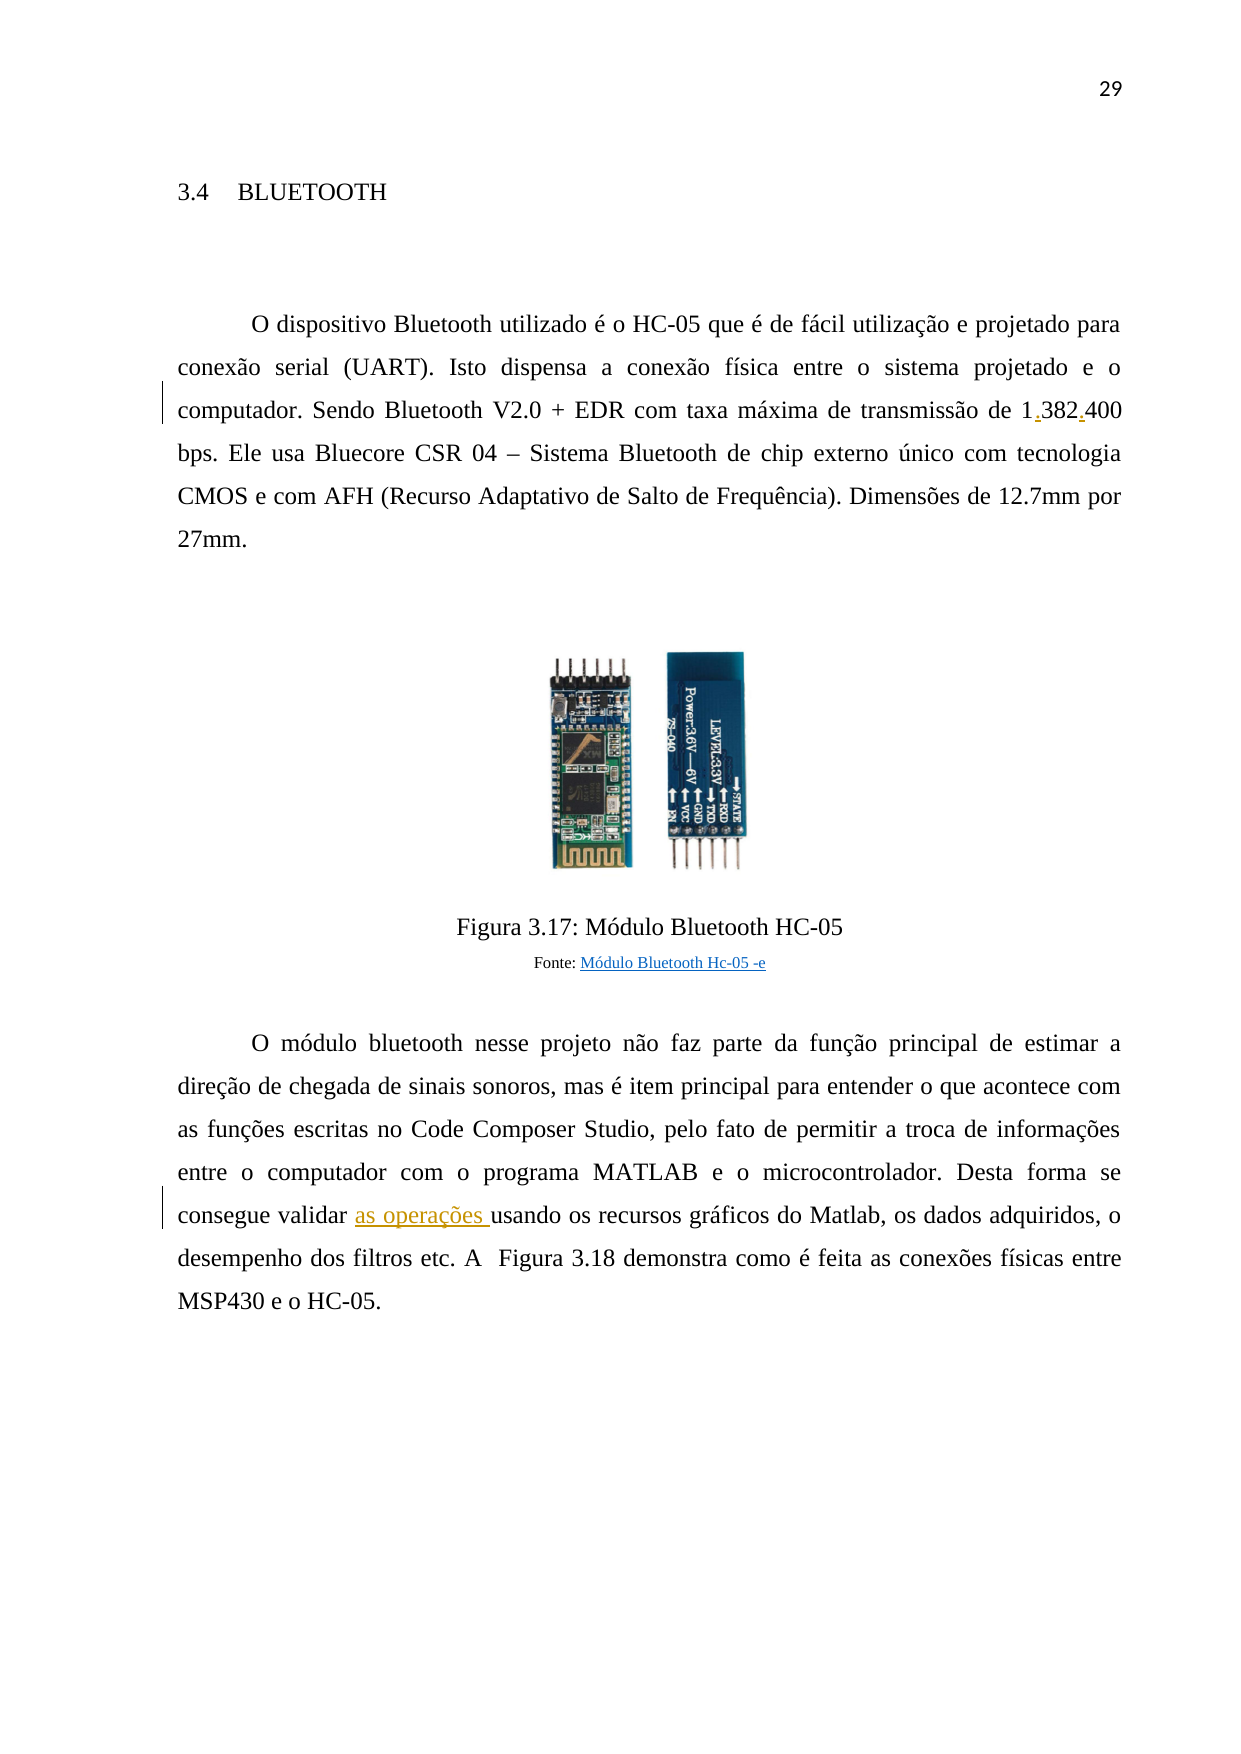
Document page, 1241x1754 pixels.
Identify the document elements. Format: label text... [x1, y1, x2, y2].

subtitle BLUETOOTH [177, 177, 1122, 206]
picture [533, 623, 766, 893]
text O módulo bluetooth nesse projeto não faz parte da função principal de estimar a direção de chegada de sinais sonoros, mas é item principal para entender o que acontece com as funções escritas no Code Composer Studio, pelo fato de permitir a troca de informações entre o computador com o programa MATLAB e o microcontrolador. Desta forma se consegue validar usando os recursos gráficos do Matlab, os dados adquiridos, o desempenho dos filtros etc. A Figura 3.11 demonstra como é feita as conexões físicas entre MSP430 e o HC-05. [177, 1028, 1122, 1315]
text Fonte: Módulo Bluetooth Hc-05 -e [177, 953, 1122, 972]
text O dispositivo Bluetooth utilizado é o HC-05 que é de fácil utilização e projetado para conexão serial (UART). Isto dispensa a conexão física entre o sistema projetado e o computador. Sendo Bluetooth V2.0 + EDR com taxa máxima de transmissão de 1382400 bps. Ele usa Bluecore CSR 04 – Sistema Bluetooth de chip externo único com tecnologia CMOS e com AFH (Recurso Adaptativo de Salto de Frequência). Dimensões de 12.7mm por 27mm. [177, 309, 1122, 553]
